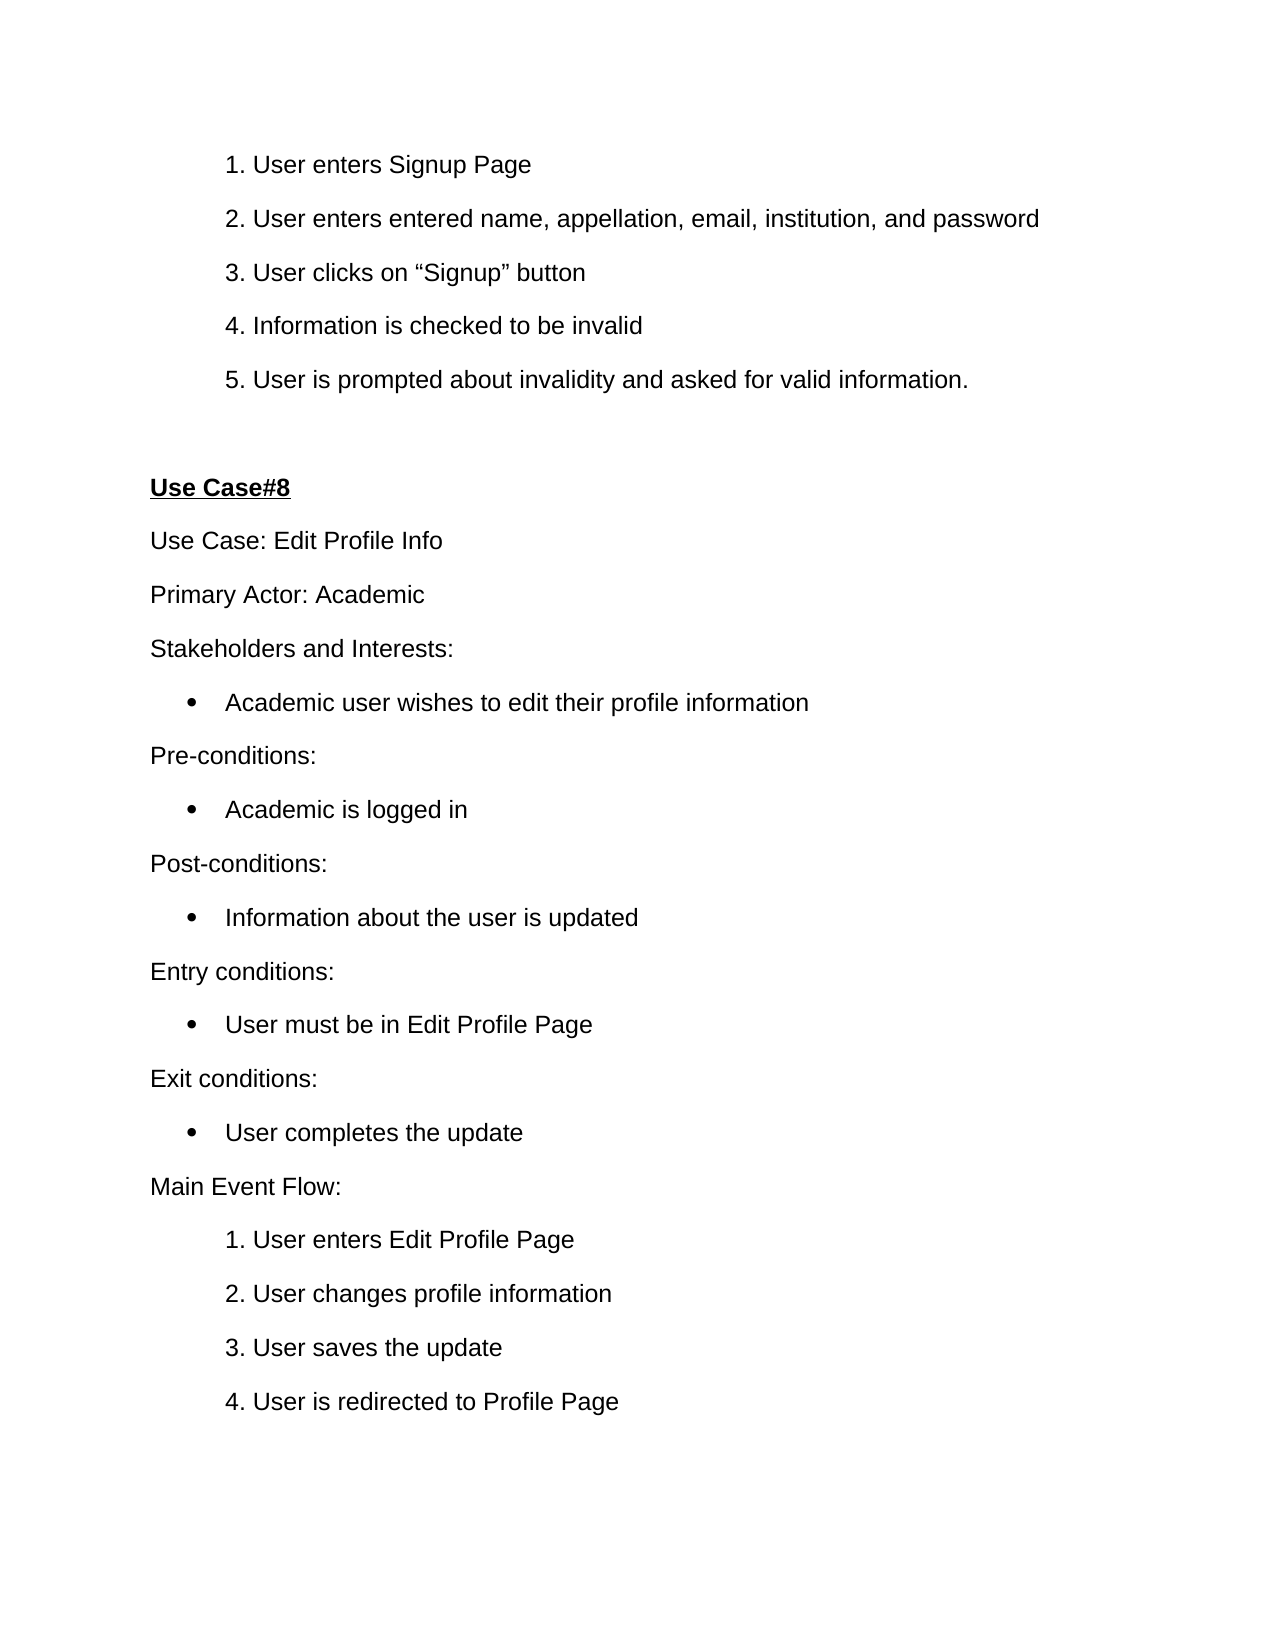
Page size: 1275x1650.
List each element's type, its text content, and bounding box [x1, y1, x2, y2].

text Primary Actor: Academic [150, 580, 1125, 609]
text Entry conditions: [150, 957, 1125, 985]
text Main Event Flow: [150, 1172, 1125, 1201]
text 1. User enters Edit Profile Page [150, 1226, 1125, 1254]
list User completes the update [187, 1118, 1125, 1147]
text 2. User changes profile information [150, 1279, 1125, 1308]
text Stakeholders and Interests: [150, 634, 1125, 662]
text 1. User enters Signup Page [150, 150, 1125, 179]
text Pre-conditions: [150, 741, 1125, 770]
text 4. User is redirected to Profile Page [150, 1387, 1125, 1416]
text 4. Information is checked to be invalid [150, 311, 1125, 340]
text 3. User saves the update [150, 1333, 1125, 1362]
text Exit conditions: [150, 1064, 1125, 1093]
list Information about the user is updated [187, 903, 1125, 932]
text 5. User is prompted about invalidity and asked for valid information. [150, 365, 1125, 394]
text Post-conditions: [150, 849, 1125, 878]
list Academic user wishes to edit their profile information [187, 687, 1125, 716]
list Academic is logged in [187, 795, 1125, 824]
text Use Case#8 [150, 472, 1125, 501]
list User must be in Edit Profile Page [187, 1010, 1125, 1039]
text 2. User enters entered name, appellation, email, institution, and password [150, 204, 1125, 232]
text 3. User clicks on “Signup” button [150, 257, 1125, 286]
text Use Case: Edit Profile Info [150, 526, 1125, 555]
